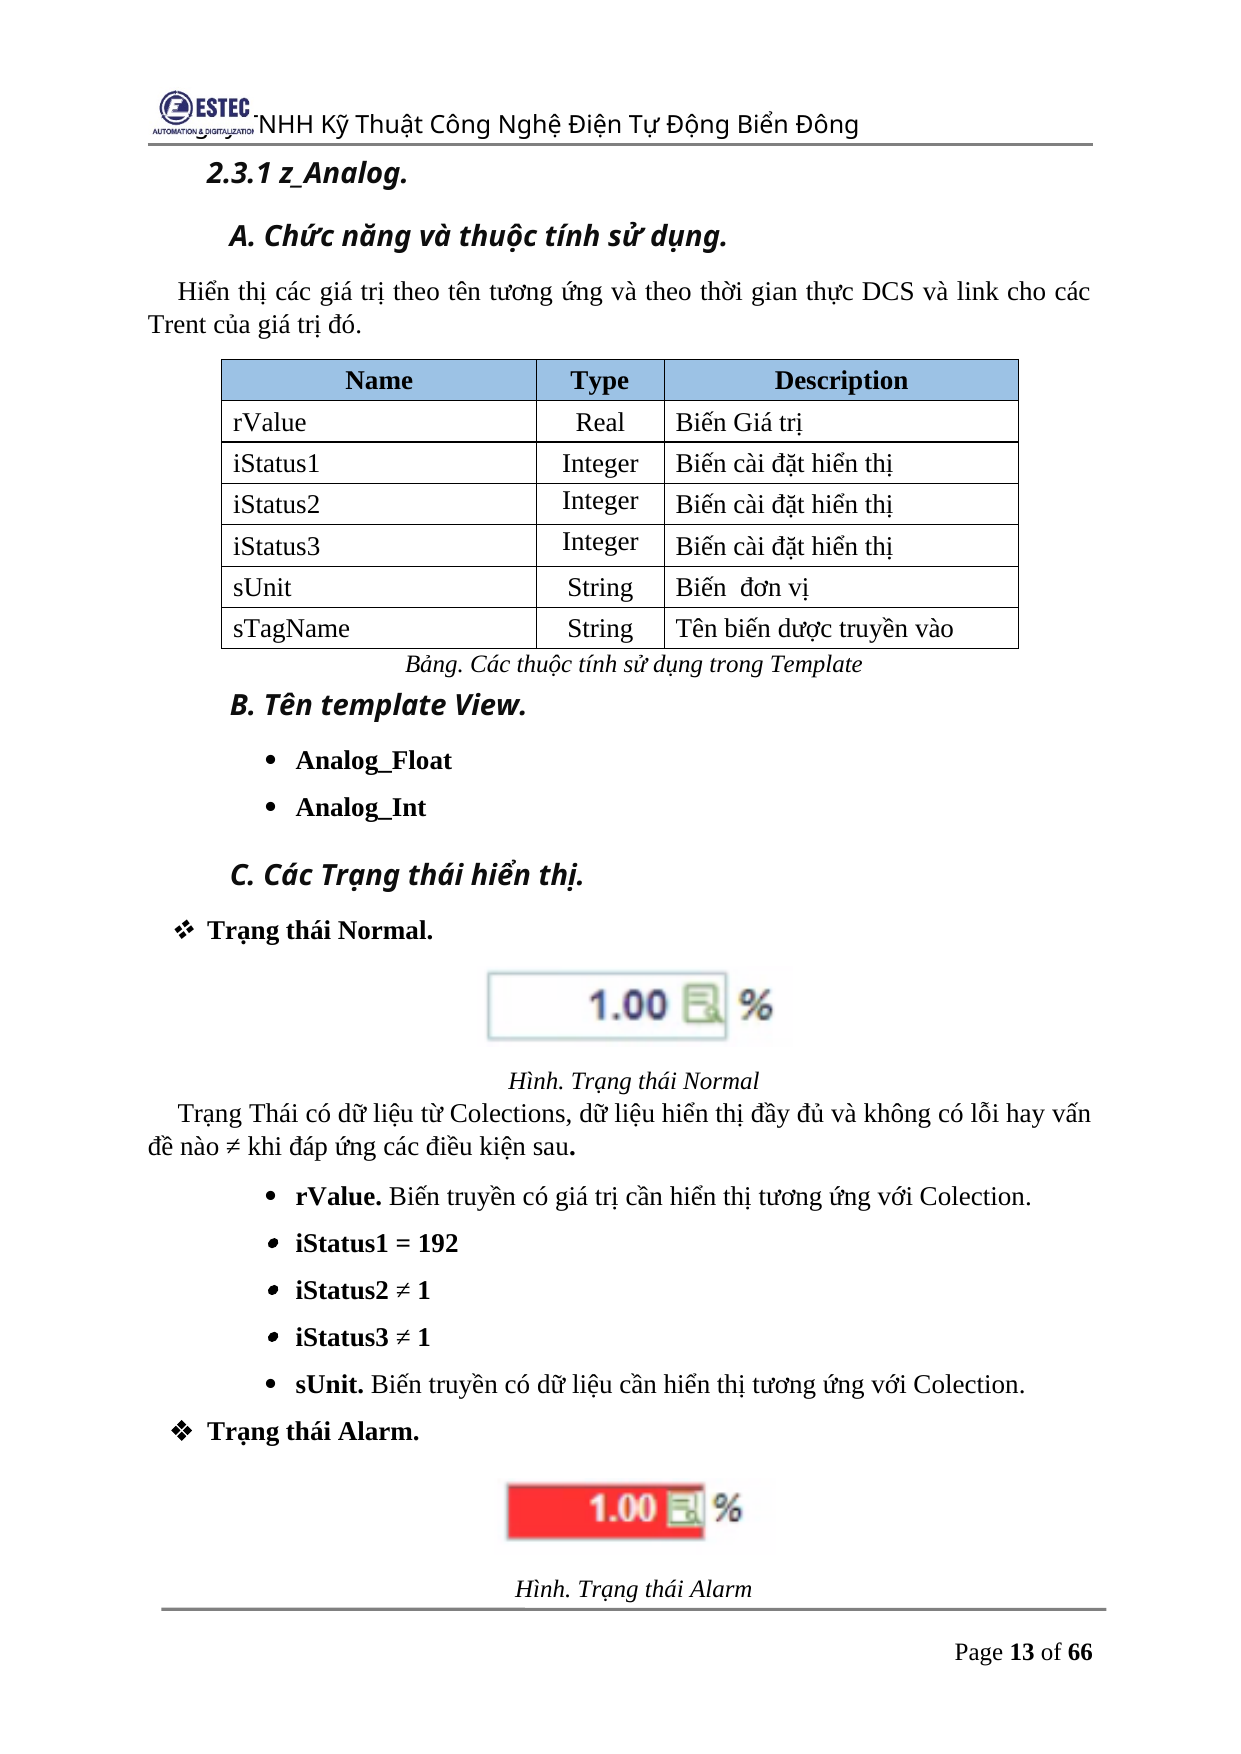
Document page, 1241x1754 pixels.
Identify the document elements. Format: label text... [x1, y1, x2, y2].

table_cell Biến Giá trị [665, 401, 1018, 441]
table_cell Real [537, 401, 664, 441]
list Trạng thái Normal. [169, 914, 1092, 945]
subtitle A. Chức năng và thuộc tính sử dụng. [229, 216, 1092, 255]
table_header Type [537, 360, 664, 400]
table_cell iStatus3 [222, 525, 536, 566]
subtitle 2.3.1 z_Analog. [177, 152, 1092, 192]
list Trạng thái Alarm. [169, 1415, 1092, 1446]
picture [476, 966, 793, 1047]
table_cell rValue [222, 401, 536, 441]
table_cell Tên biến dược truyền vào [665, 608, 1018, 648]
picture [147, 87, 254, 134]
table_cell iStatus1 [222, 443, 536, 483]
table_header Name [222, 360, 536, 400]
table_cell sTagName [222, 608, 536, 648]
table_header Description [665, 360, 1018, 400]
table_cell Integer [537, 484, 664, 524]
subtitle B. Tên template View. [229, 684, 1092, 724]
table_cell Biến cài đặt hiển thị [665, 484, 1018, 524]
table_cell sUnit [222, 567, 536, 607]
list rValue. Biến truyền có giá trị cần hiển thị tương ứng với Colection. [266, 1181, 1092, 1212]
picture [494, 1478, 776, 1555]
table_cell String [537, 567, 664, 607]
list Analog_Float [266, 744, 1092, 775]
table_cell String [537, 608, 664, 648]
table_cell Integer [537, 525, 664, 566]
text Bảng. Các thuộc tính sử dụng trong Template [148, 649, 1092, 678]
list iStatus1 = 192 [266, 1227, 1092, 1259]
list Analog_Int [266, 791, 1092, 822]
text Trạng Thái có dữ liệu từ Colections, dữ liệu hiển thị đầy đủ và không có lỗi hay vấn đề nào ≠ khi đáp ứng các điều kiện sau. [148, 1097, 1092, 1161]
table_cell iStatus2 [222, 484, 536, 524]
list iStatus2 ≠ 1 [266, 1274, 1092, 1306]
text Hình. Trạng thái Normal [148, 1066, 1092, 1094]
list sUnit. Biến truyền có dữ liệu cần hiển thị tương ứng với Colection. [266, 1368, 1092, 1399]
table_cell Biến cài đặt hiển thị [665, 525, 1018, 566]
table_cell Integer [537, 443, 664, 483]
text Hiển thị các giá trị theo tên tương ứng và theo thời gian thực DCS và link cho các Trent của giá trị đó. [148, 275, 1092, 340]
subtitle C. Các Trạng thái hiển thị. [229, 854, 1092, 894]
list iStatus3 ≠ 1 [266, 1321, 1092, 1352]
text Hình. Trạng thái Alarm [148, 1574, 1092, 1603]
table_cell Biến đơn vị [665, 567, 1018, 607]
table_cell Biến cài đặt hiển thị [665, 443, 1018, 483]
